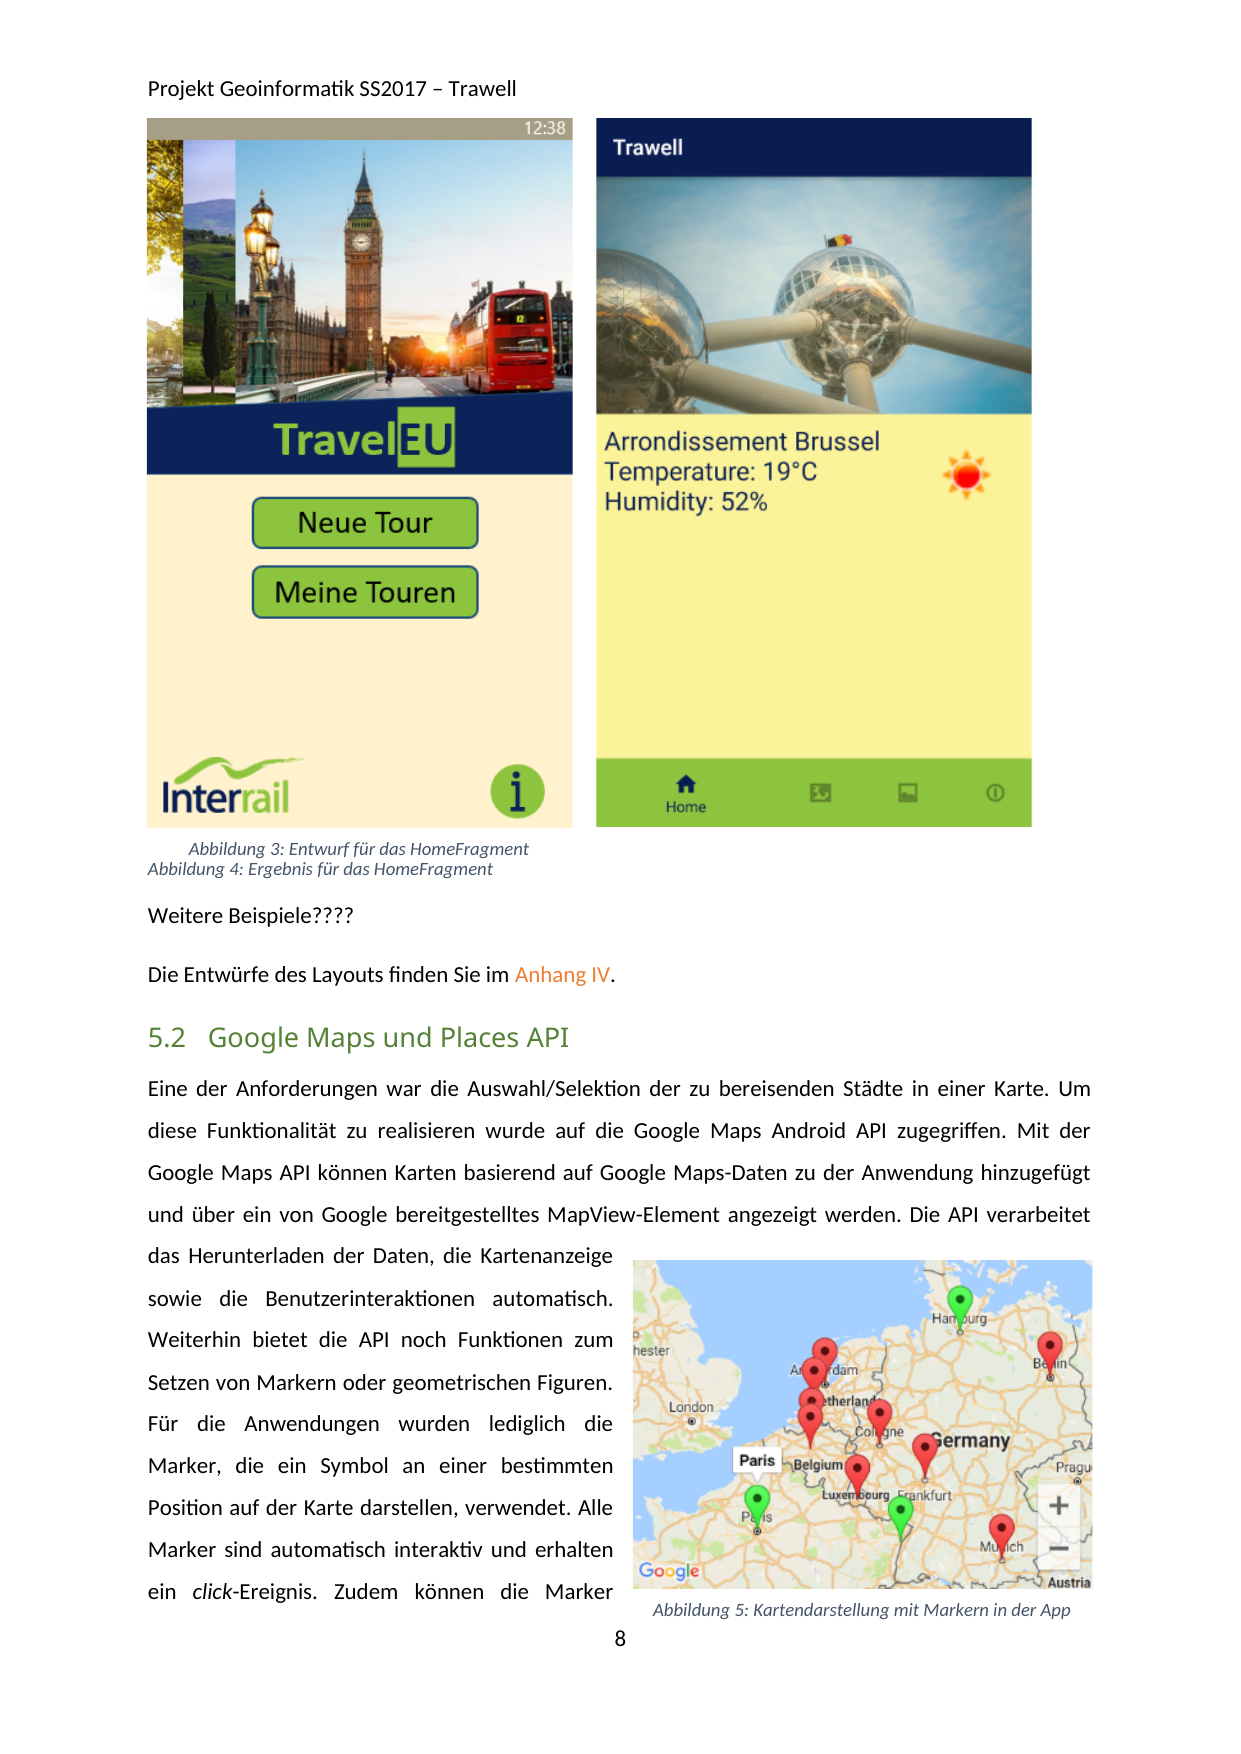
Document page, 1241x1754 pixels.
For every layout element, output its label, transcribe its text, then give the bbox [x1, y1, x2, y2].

picture [632, 1260, 1093, 1589]
picture [596, 118, 1032, 827]
text Abbildung : Ergebnis für das HomeFragment [148, 857, 1093, 880]
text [148, 1074, 1093, 1606]
text Weitere Beispiele???? [148, 901, 1093, 929]
subtitle Google Maps und Places API [148, 1018, 1093, 1055]
text Die Entwürfe des Layouts finden Sie im Anhang IV. [148, 960, 1093, 988]
picture [146, 118, 573, 828]
